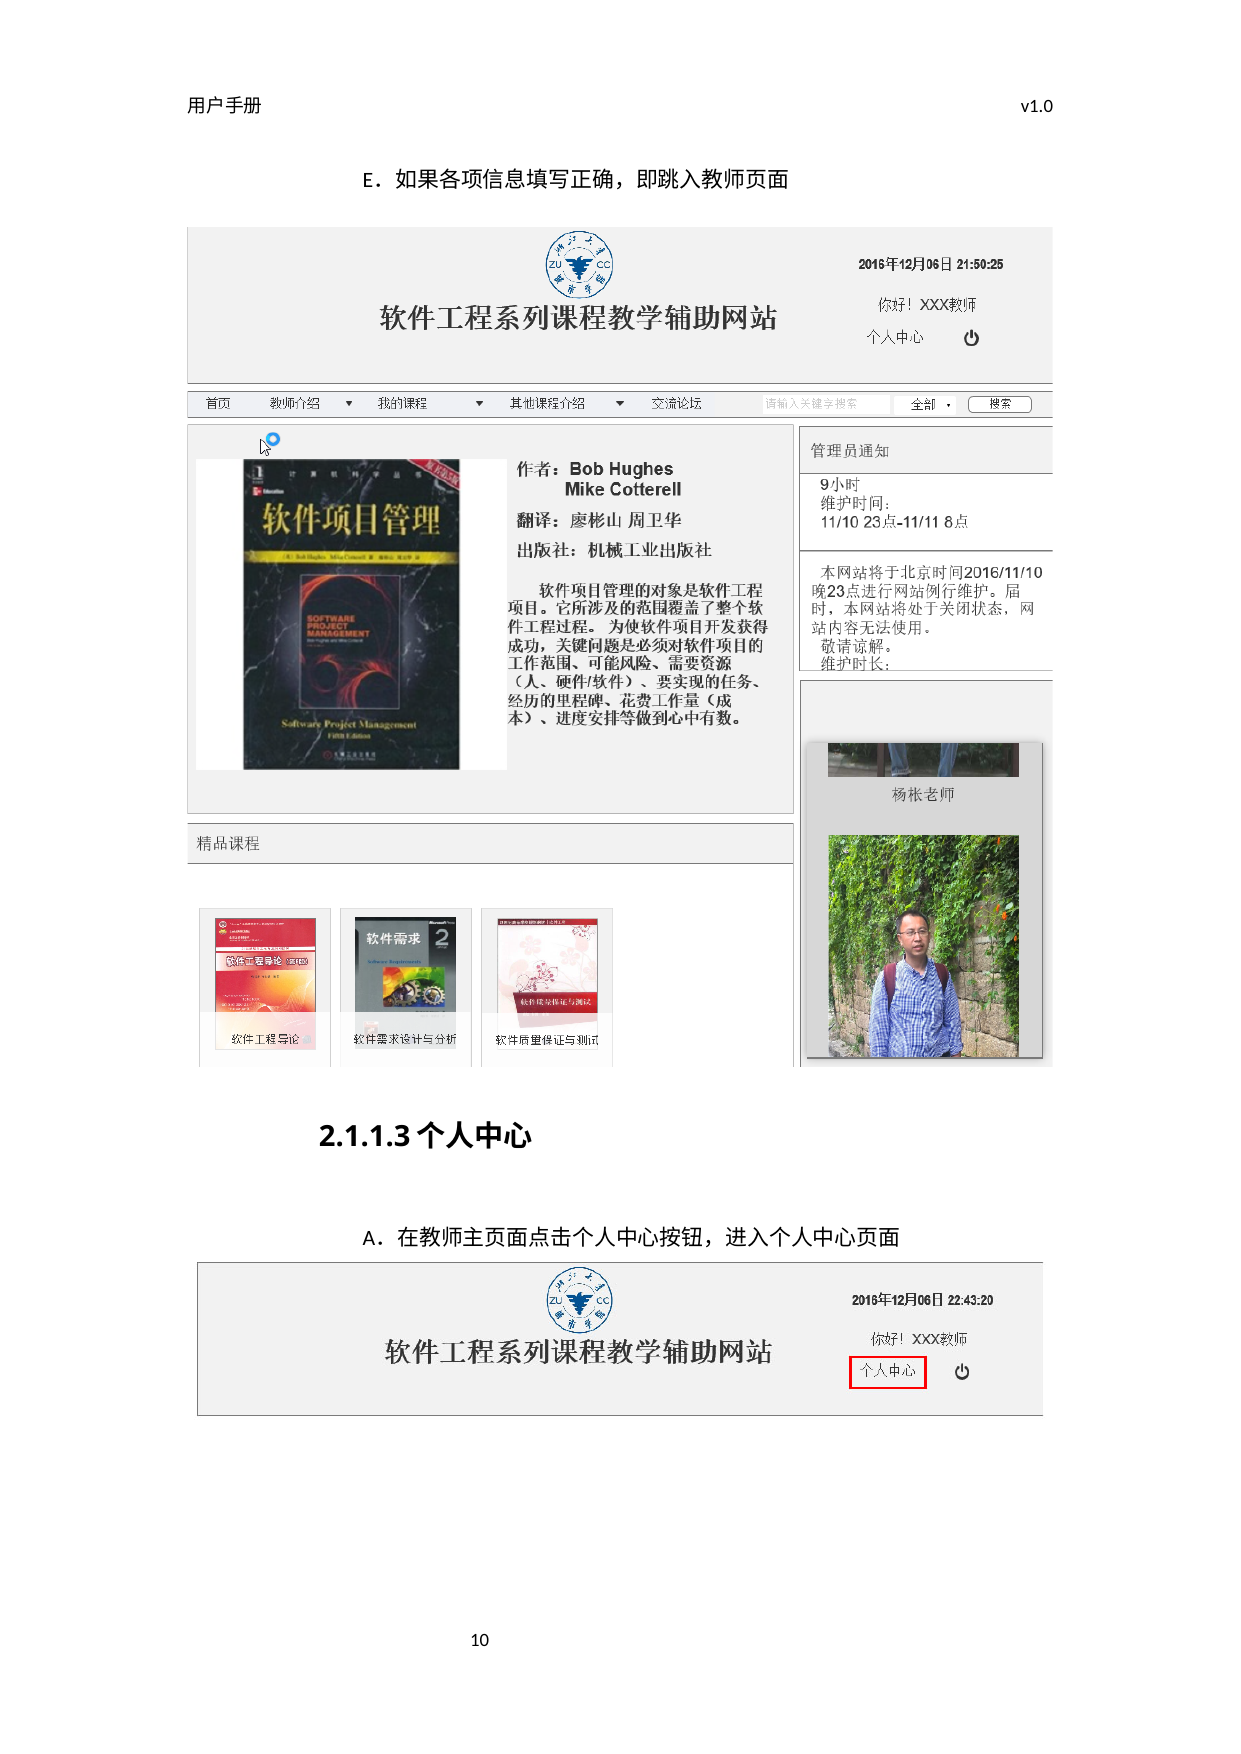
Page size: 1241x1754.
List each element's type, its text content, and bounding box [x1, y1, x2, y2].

picture [187, 1252, 1053, 1420]
picture [187, 227, 1053, 1067]
text A．在教师主页面点击个人中心按钮，进入个人中心页面 [187, 1220, 1053, 1252]
text E．如果各项信息填写正确，即跳入教师页面 [319, 162, 1053, 194]
subtitle 2.1.1.3个人中心 [187, 1101, 1053, 1166]
